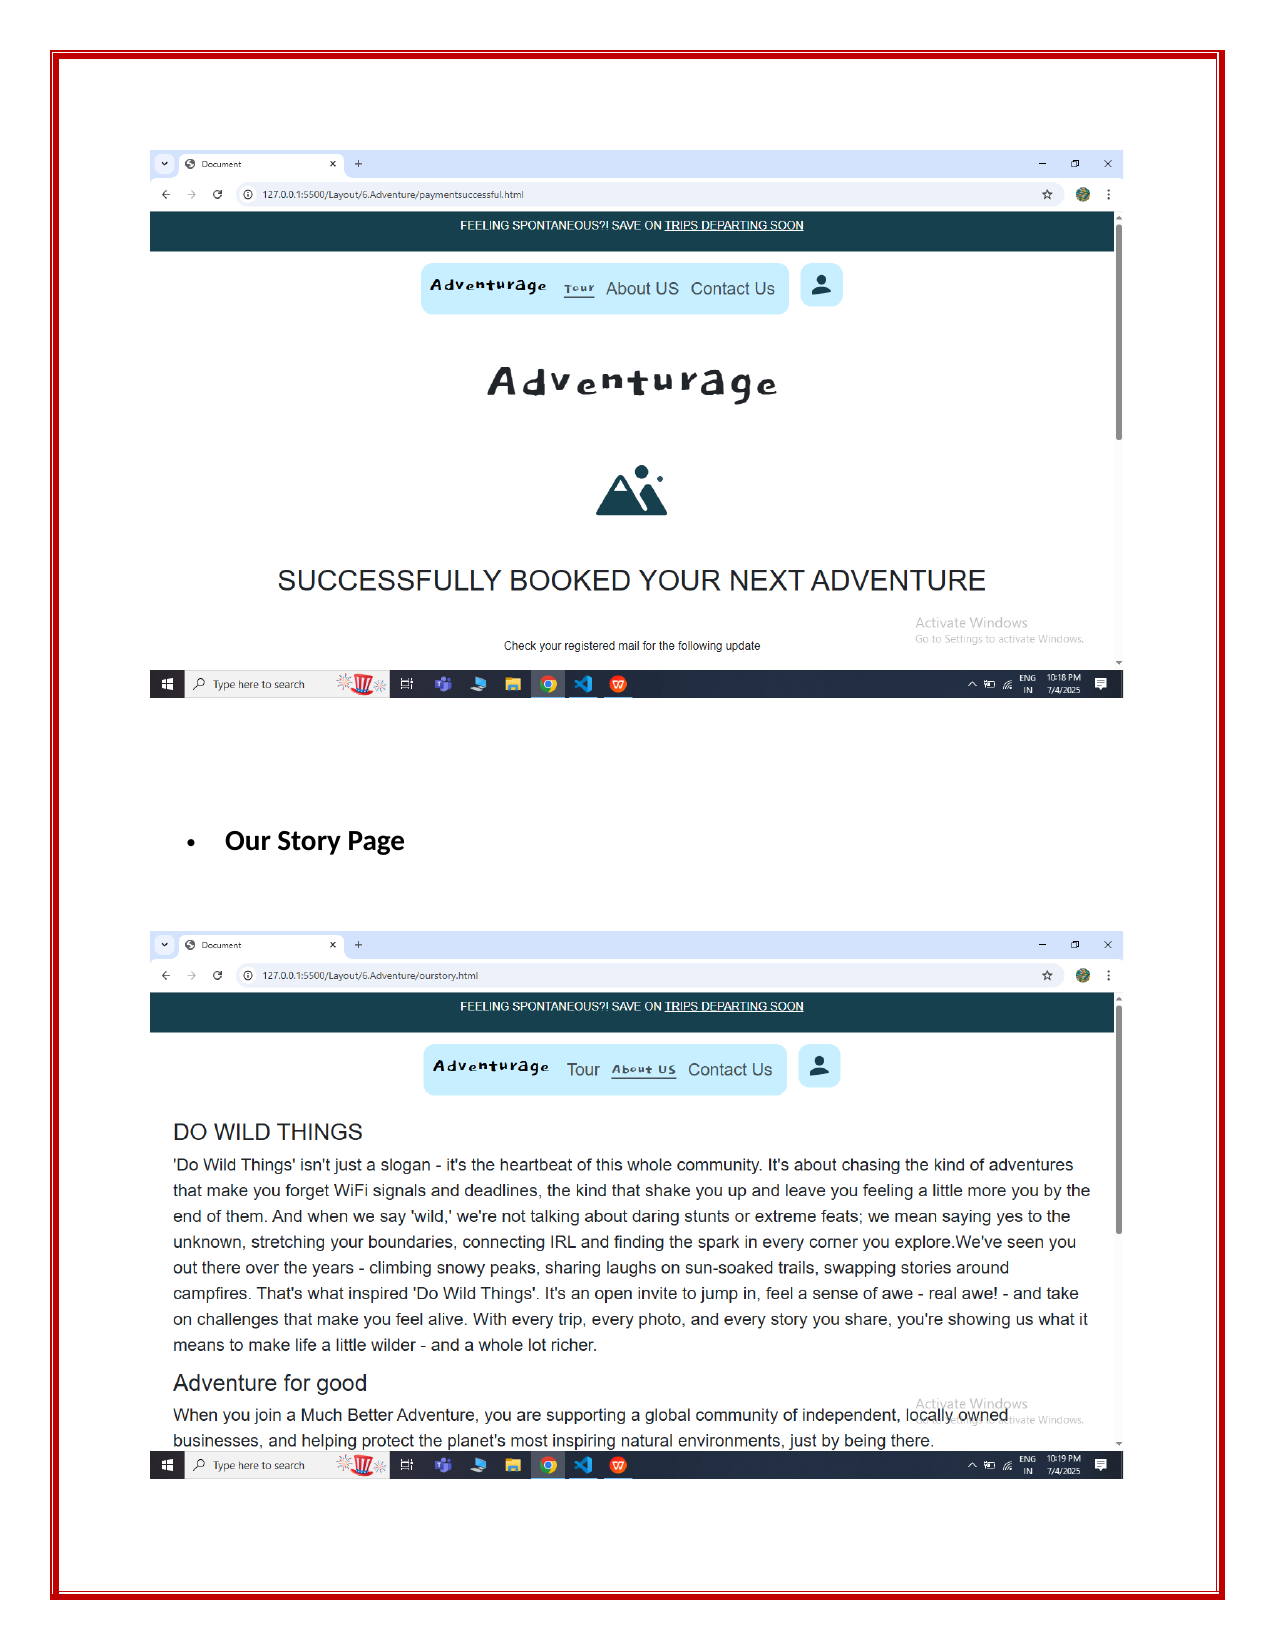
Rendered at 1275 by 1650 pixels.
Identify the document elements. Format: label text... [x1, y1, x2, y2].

list Our Story Page [187, 822, 1125, 857]
picture [150, 931, 1124, 1479]
picture [150, 150, 1124, 698]
